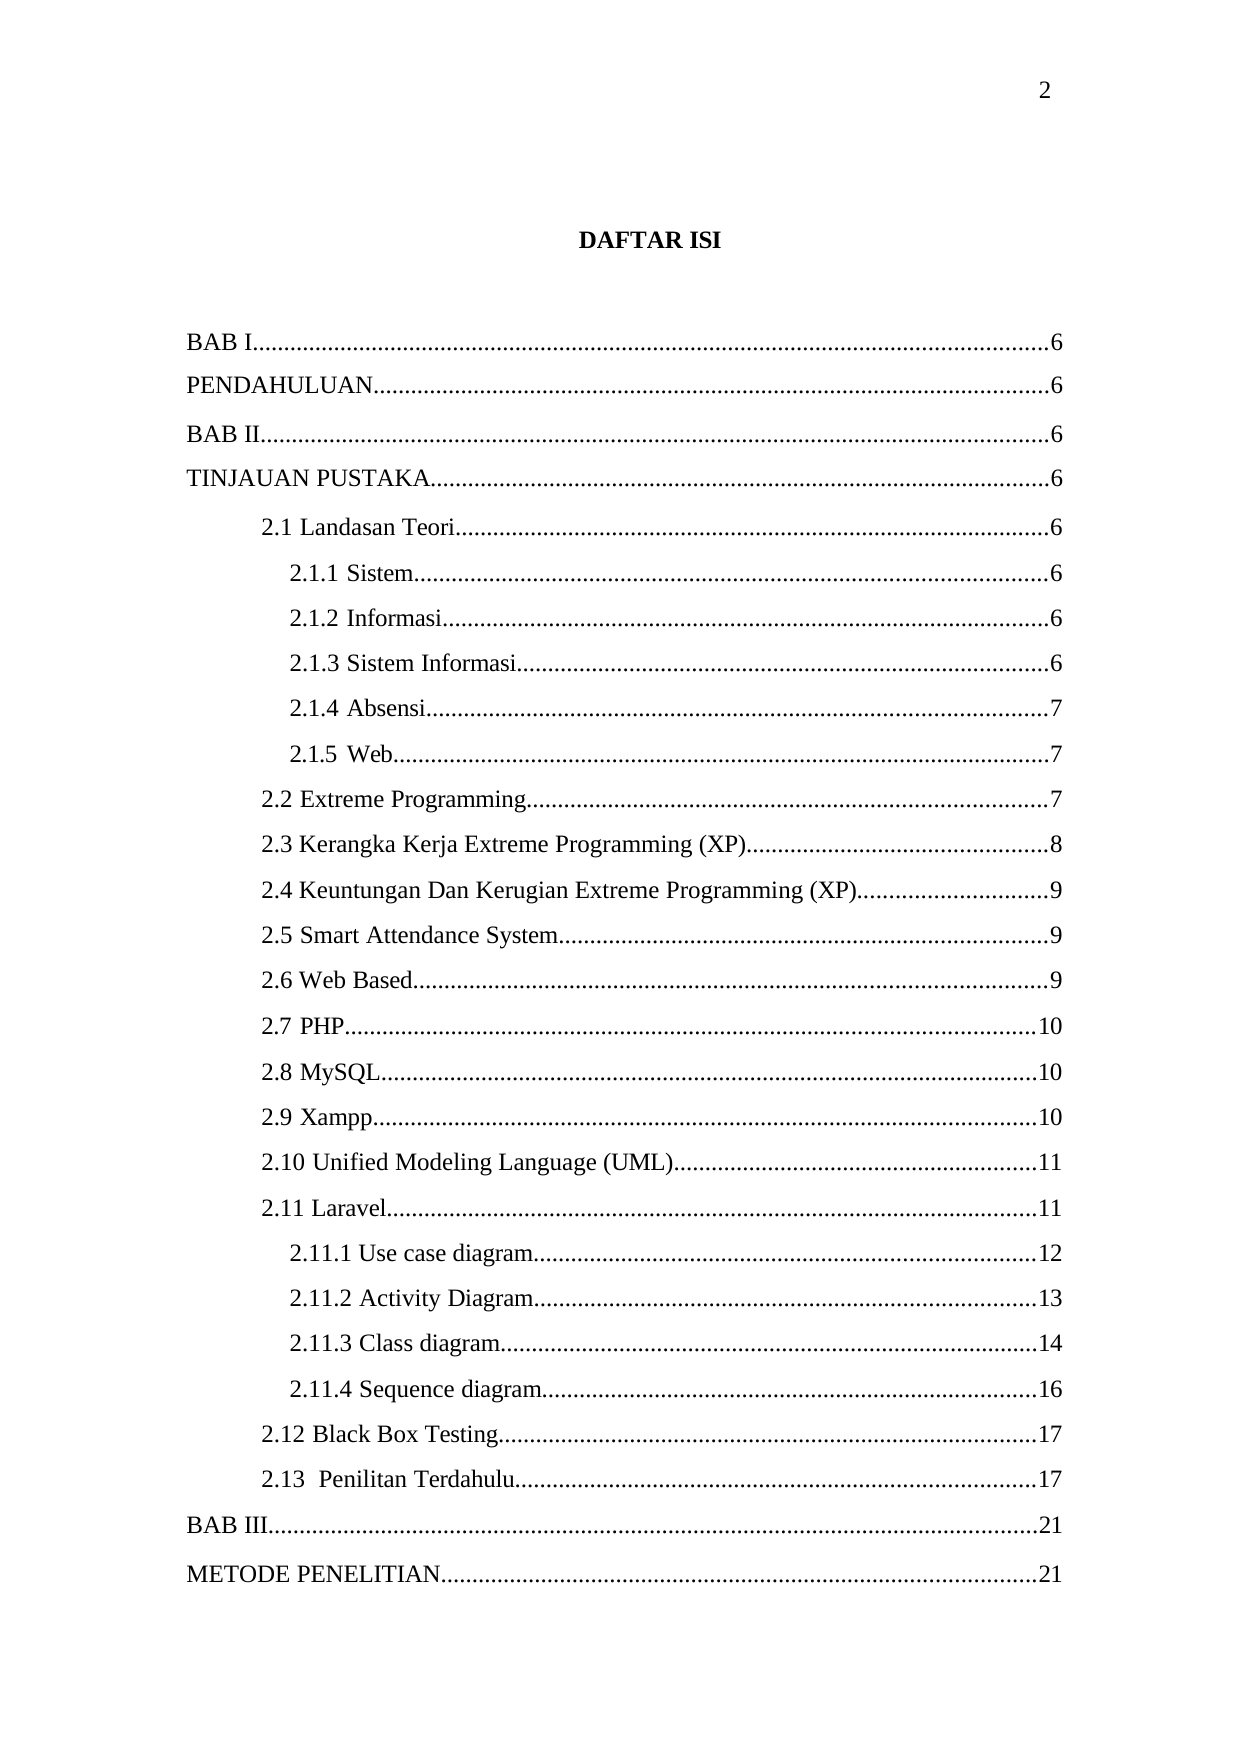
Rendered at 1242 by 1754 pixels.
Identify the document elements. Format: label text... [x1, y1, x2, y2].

subtitle DAFTAR ISI [133, 225, 1168, 253]
